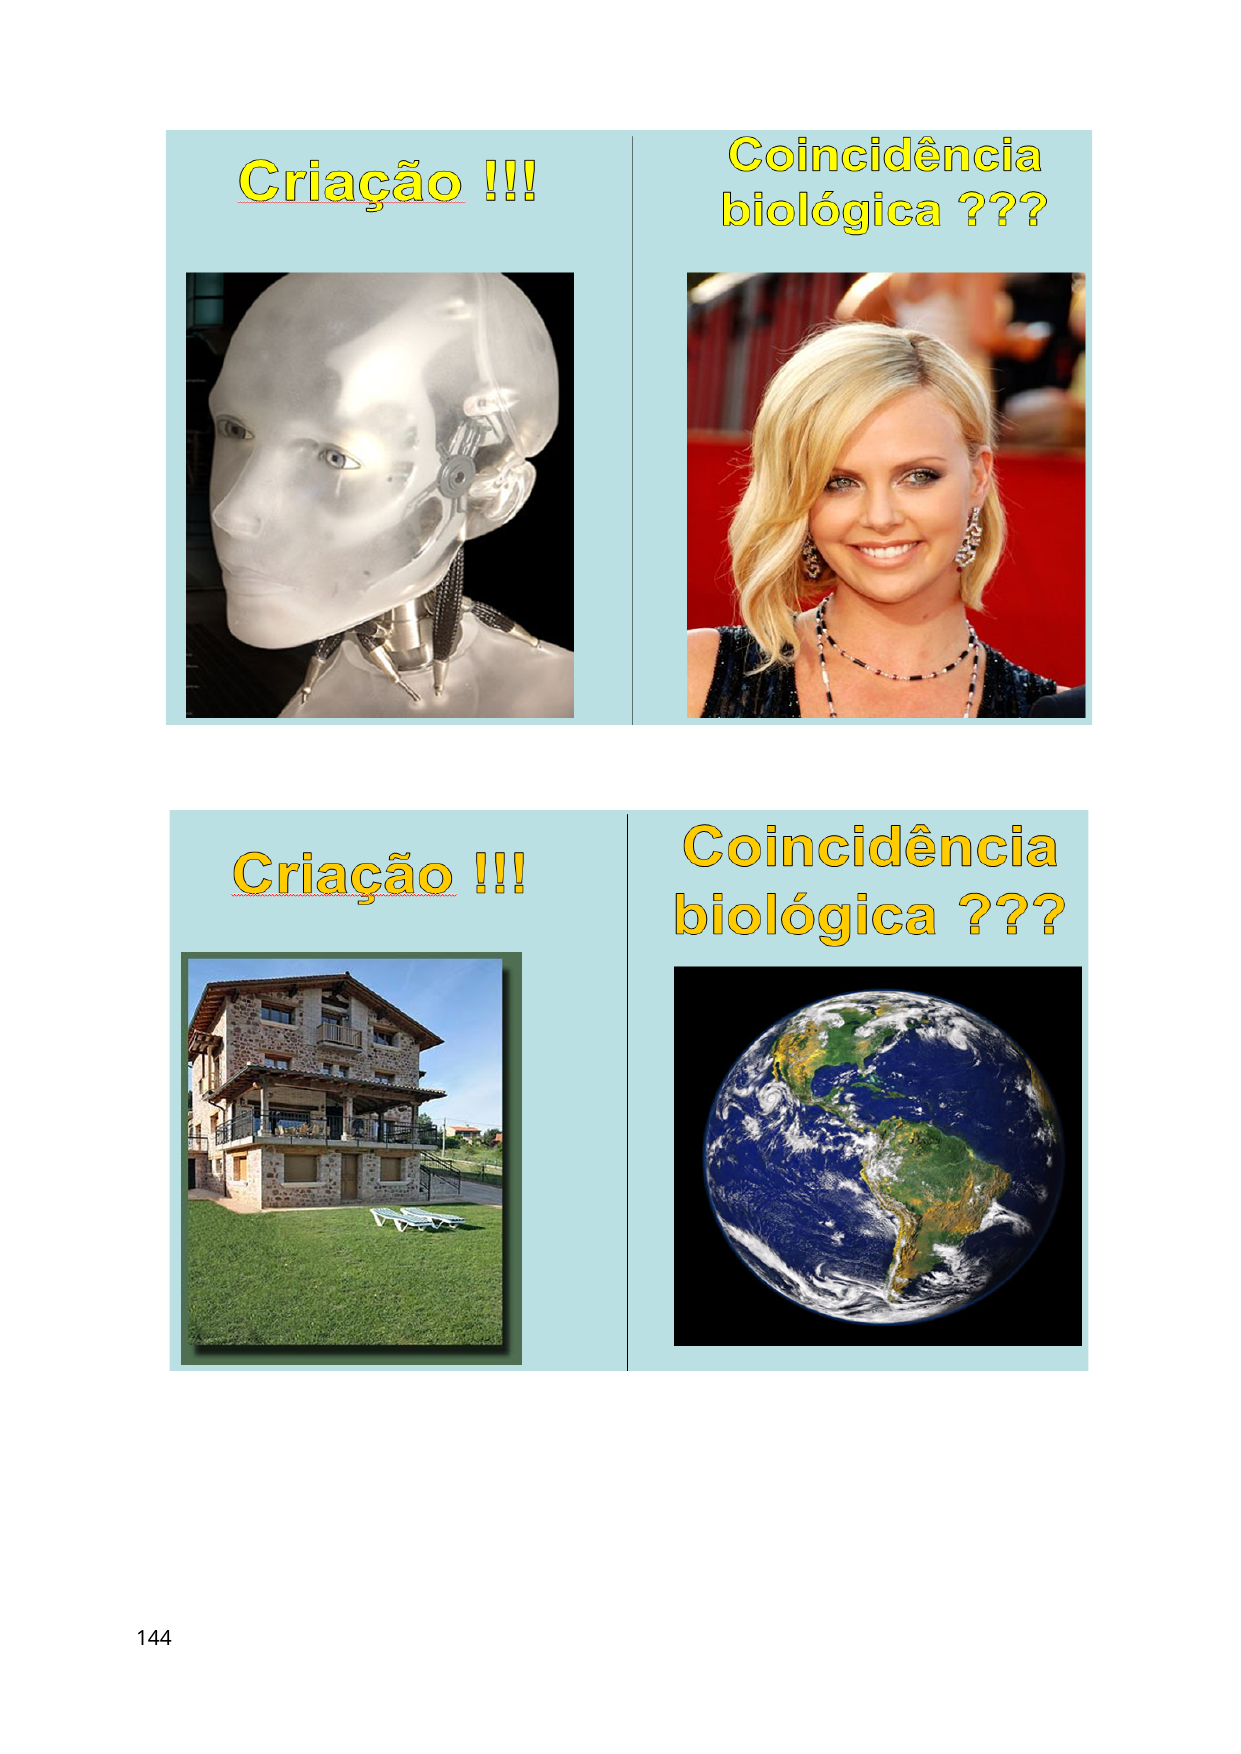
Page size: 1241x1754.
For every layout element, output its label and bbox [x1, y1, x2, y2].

picture [169, 810, 1089, 1371]
picture [165, 130, 1093, 725]
